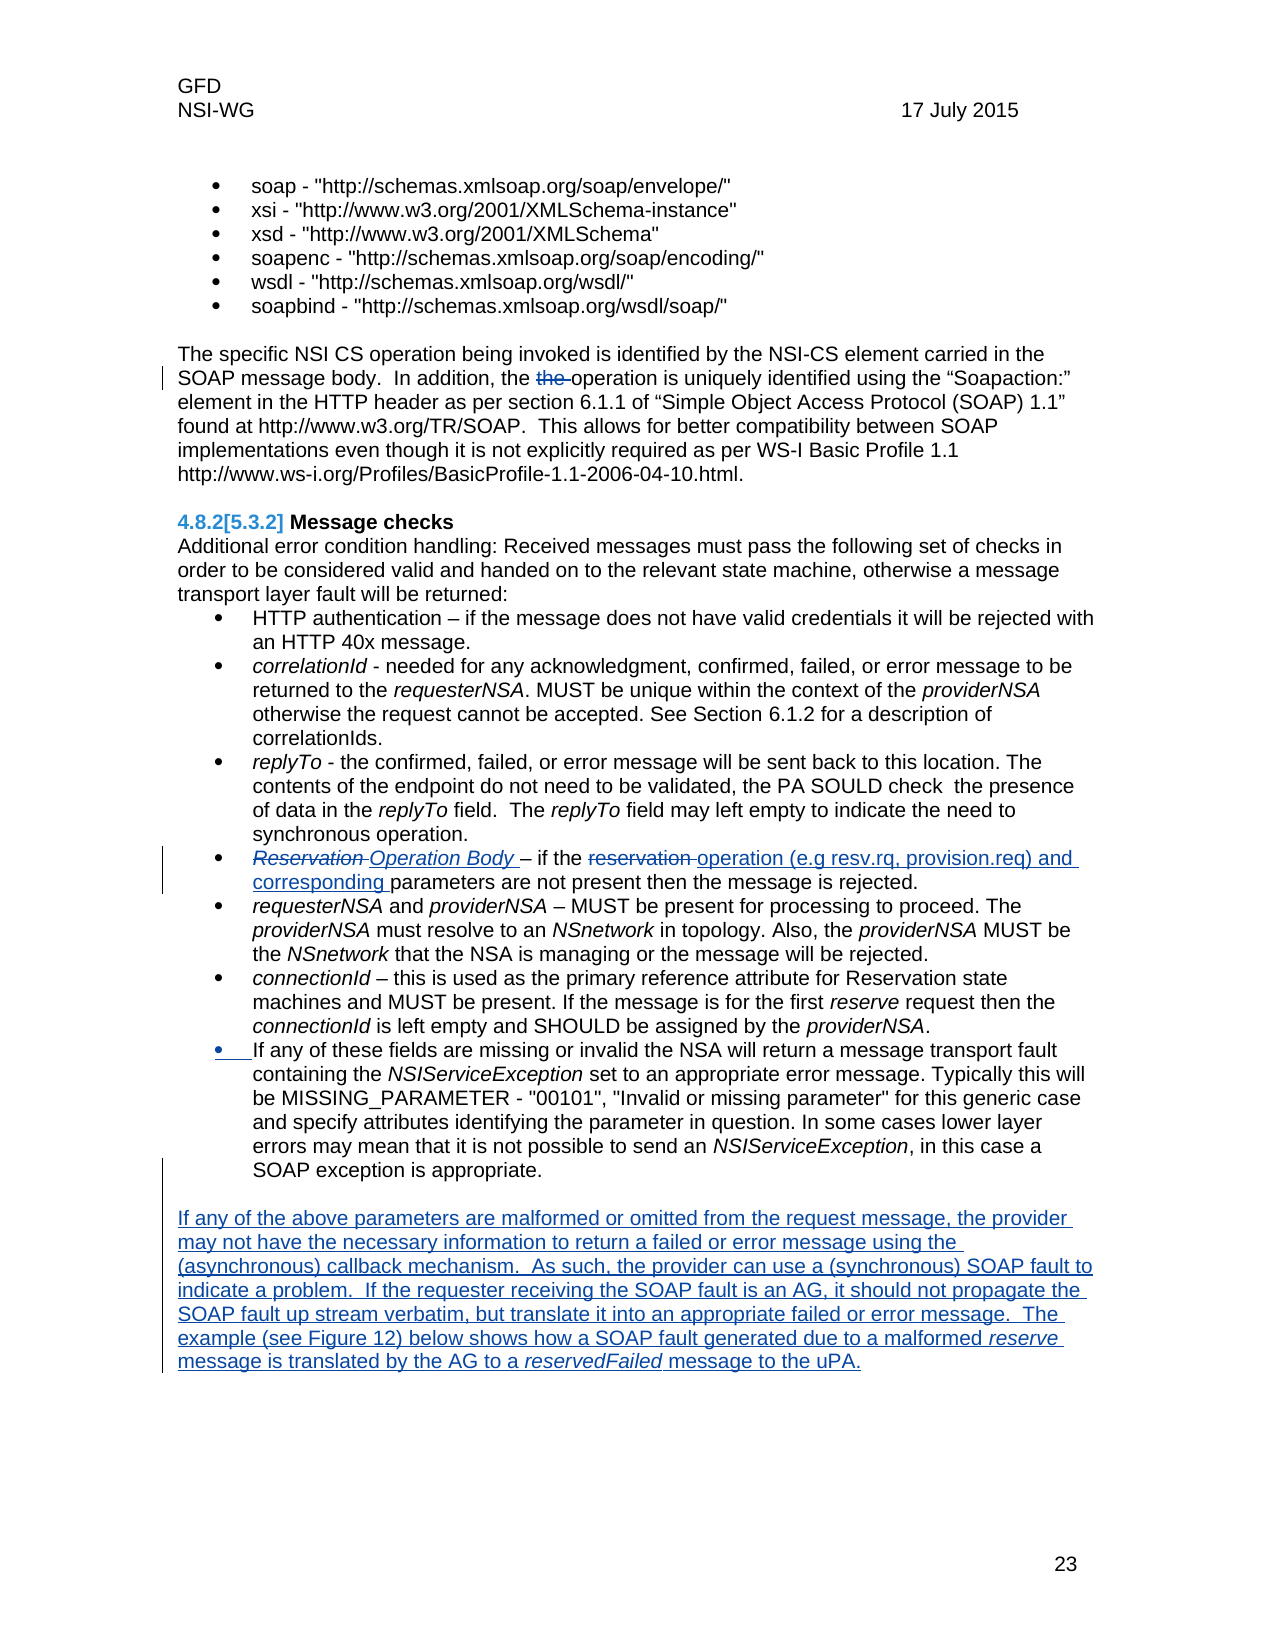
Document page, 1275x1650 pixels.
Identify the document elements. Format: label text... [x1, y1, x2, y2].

text The specific NSI CS operation being invoked is identified by the NSI-CS element carried in the SOAP message body. In addition, the operation is uniquely identified using the “Soapaction:” element in the HTTP header as per section 6.1.1 of “Simple Object Access Protocol (SOAP) 1.1” found at http://www.w3.org/TR/SOAP. This allows for better compatibility between SOAP implementations even though it is not explicitly required as per WS-I Basic Profile 1.1 http://www.ws-i.org/Profiles/BasicProfile-1.1-2006-04-10.html. [177, 342, 1098, 486]
list wsdl - "http://schemas.xmlsoap.org/wsdl/" [212, 270, 1098, 294]
list HTTP authentication – if the message does not have valid credentials it will be rejected with an HTTP 40x message. [215, 606, 1098, 654]
list correlationId - needed for any acknowledgment, confirmed, failed, or error message to be returned to the requesterNSA. MUST be unique within the context of the providerNSA otherwise the request cannot be accepted. See Section 6.1.2 for a description of correlationIds. [215, 654, 1098, 750]
list requesterNSA and providerNSA – MUST be present for processing to proceed. The providerNSA must resolve to an NSnetwork in topology. Also, the providerNSA MUST be the NSnetwork that the NSA is managing or the message will be rejected. [215, 894, 1098, 966]
list connectionId – this is used as the primary reference attribute for Reservation state machines and MUST be present. If the message is for the first reserve request then the connectionId is left empty and SHOULD be assigned by the providerNSA. [215, 966, 1098, 1038]
subtitle Message checks [177, 510, 1098, 534]
list xsi - "http://www.w3.org/2001/XMLSchema-instance" [212, 198, 1098, 222]
list replyTo - the confirmed, failed, or error message will be sent back to this location. The contents of the endpoint do not need to be validated, the PA SOULD check the presence of data in the replyTo field. The replyTo field may left empty to indicate the need to synchronous operation. [215, 750, 1098, 846]
list soapenc - "http://schemas.xmlsoap.org/soap/encoding/" [212, 246, 1098, 270]
list soapbind - "http://schemas.xmlsoap.org/wsdl/soap/" [212, 294, 1098, 318]
list xsd - "http://www.w3.org/2001/XMLSchema" [212, 222, 1098, 246]
list – if the parameters are not present then the message is rejected. [215, 846, 1098, 894]
list If any of these fields are missing or invalid the NSA will return a message transport fault containing the NSIServiceException set to an appropriate error message. Typically this will be MISSING_PARAMETER - "00101", "Invalid or missing parameter" for this generic case and specify attributes identifying the parameter in question. In some cases lower layer errors may mean that it is not possible to send an NSIServiceException, in this case a SOAP exception is appropriate. [215, 1038, 1098, 1182]
list soap - "http://schemas.xmlsoap.org/soap/envelope/" [212, 174, 1098, 198]
text Additional error condition handling: Received messages must pass the following set of checks in order to be considered valid and handed on to the relevant state machine, otherwise a message transport layer fault will be returned: [177, 534, 1098, 606]
